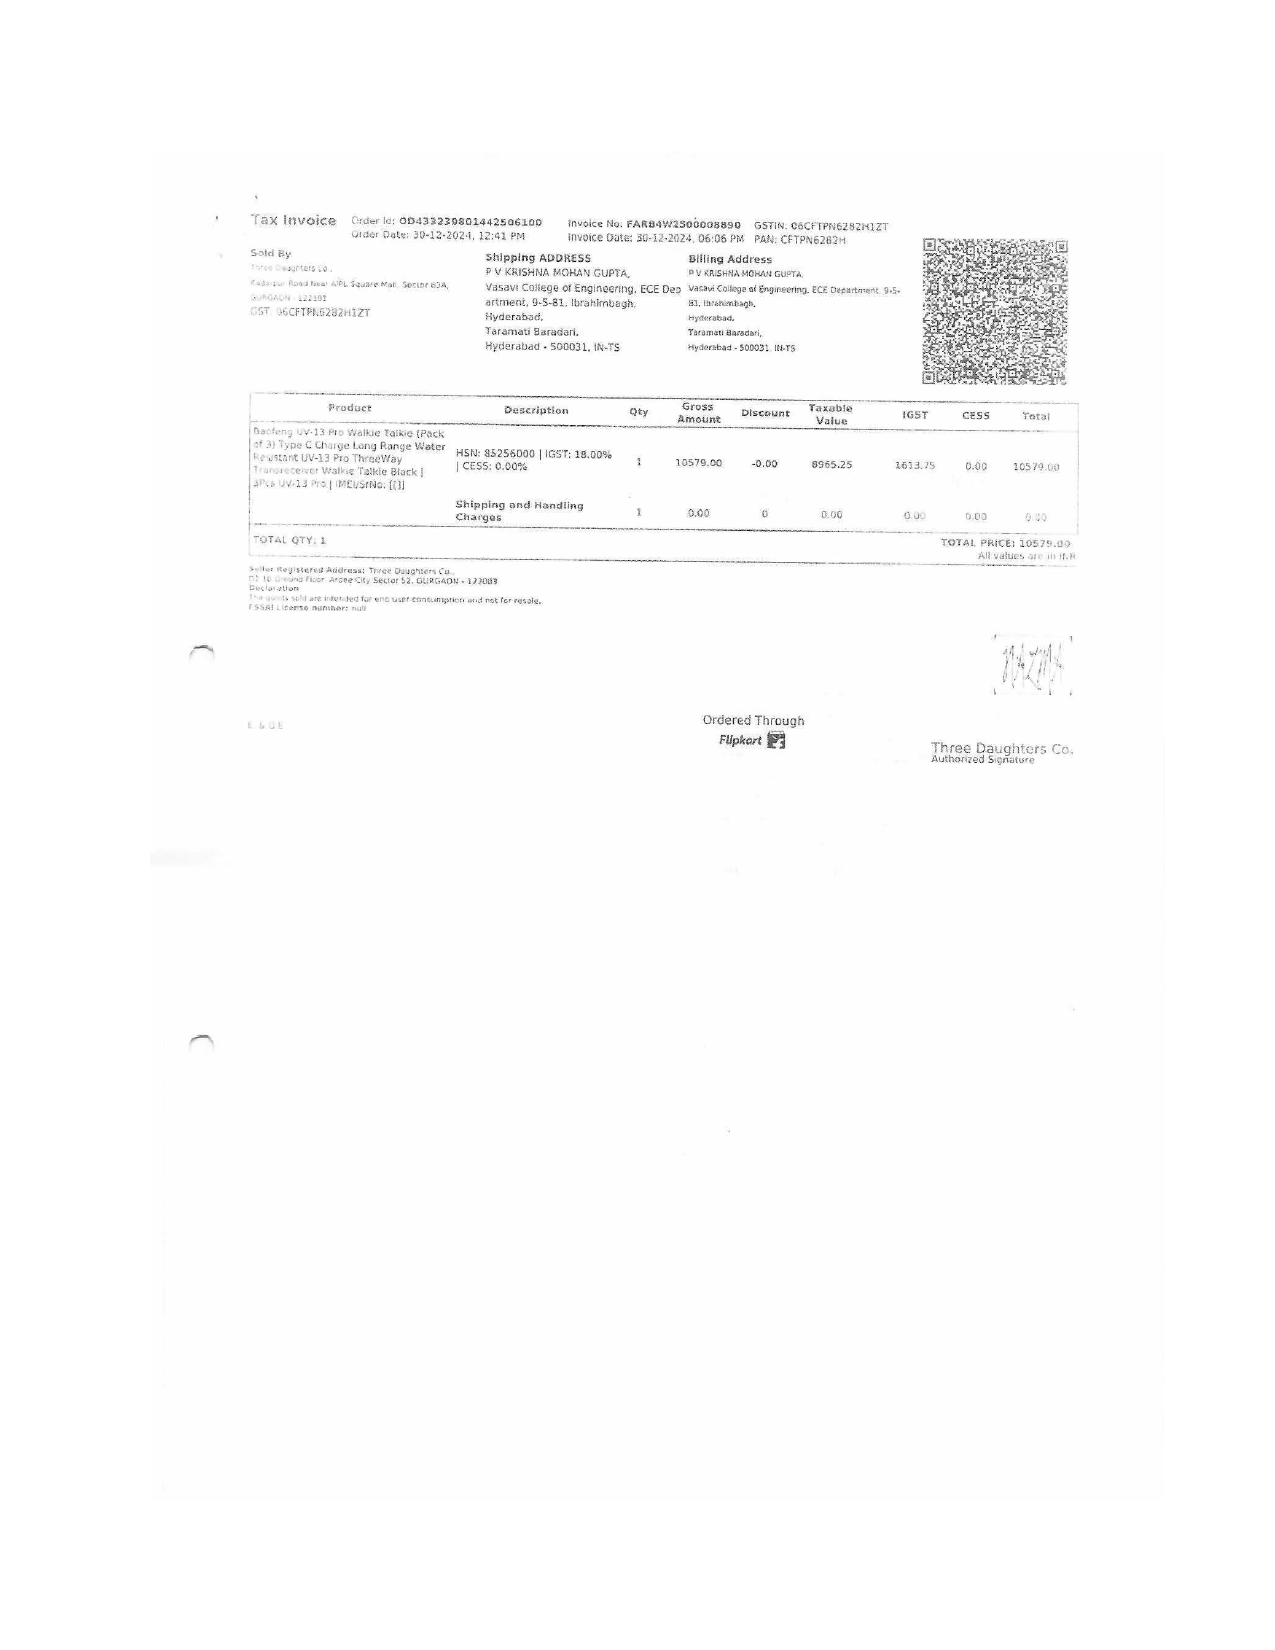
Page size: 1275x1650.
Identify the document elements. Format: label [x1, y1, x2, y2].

picture [150, 150, 1165, 1501]
